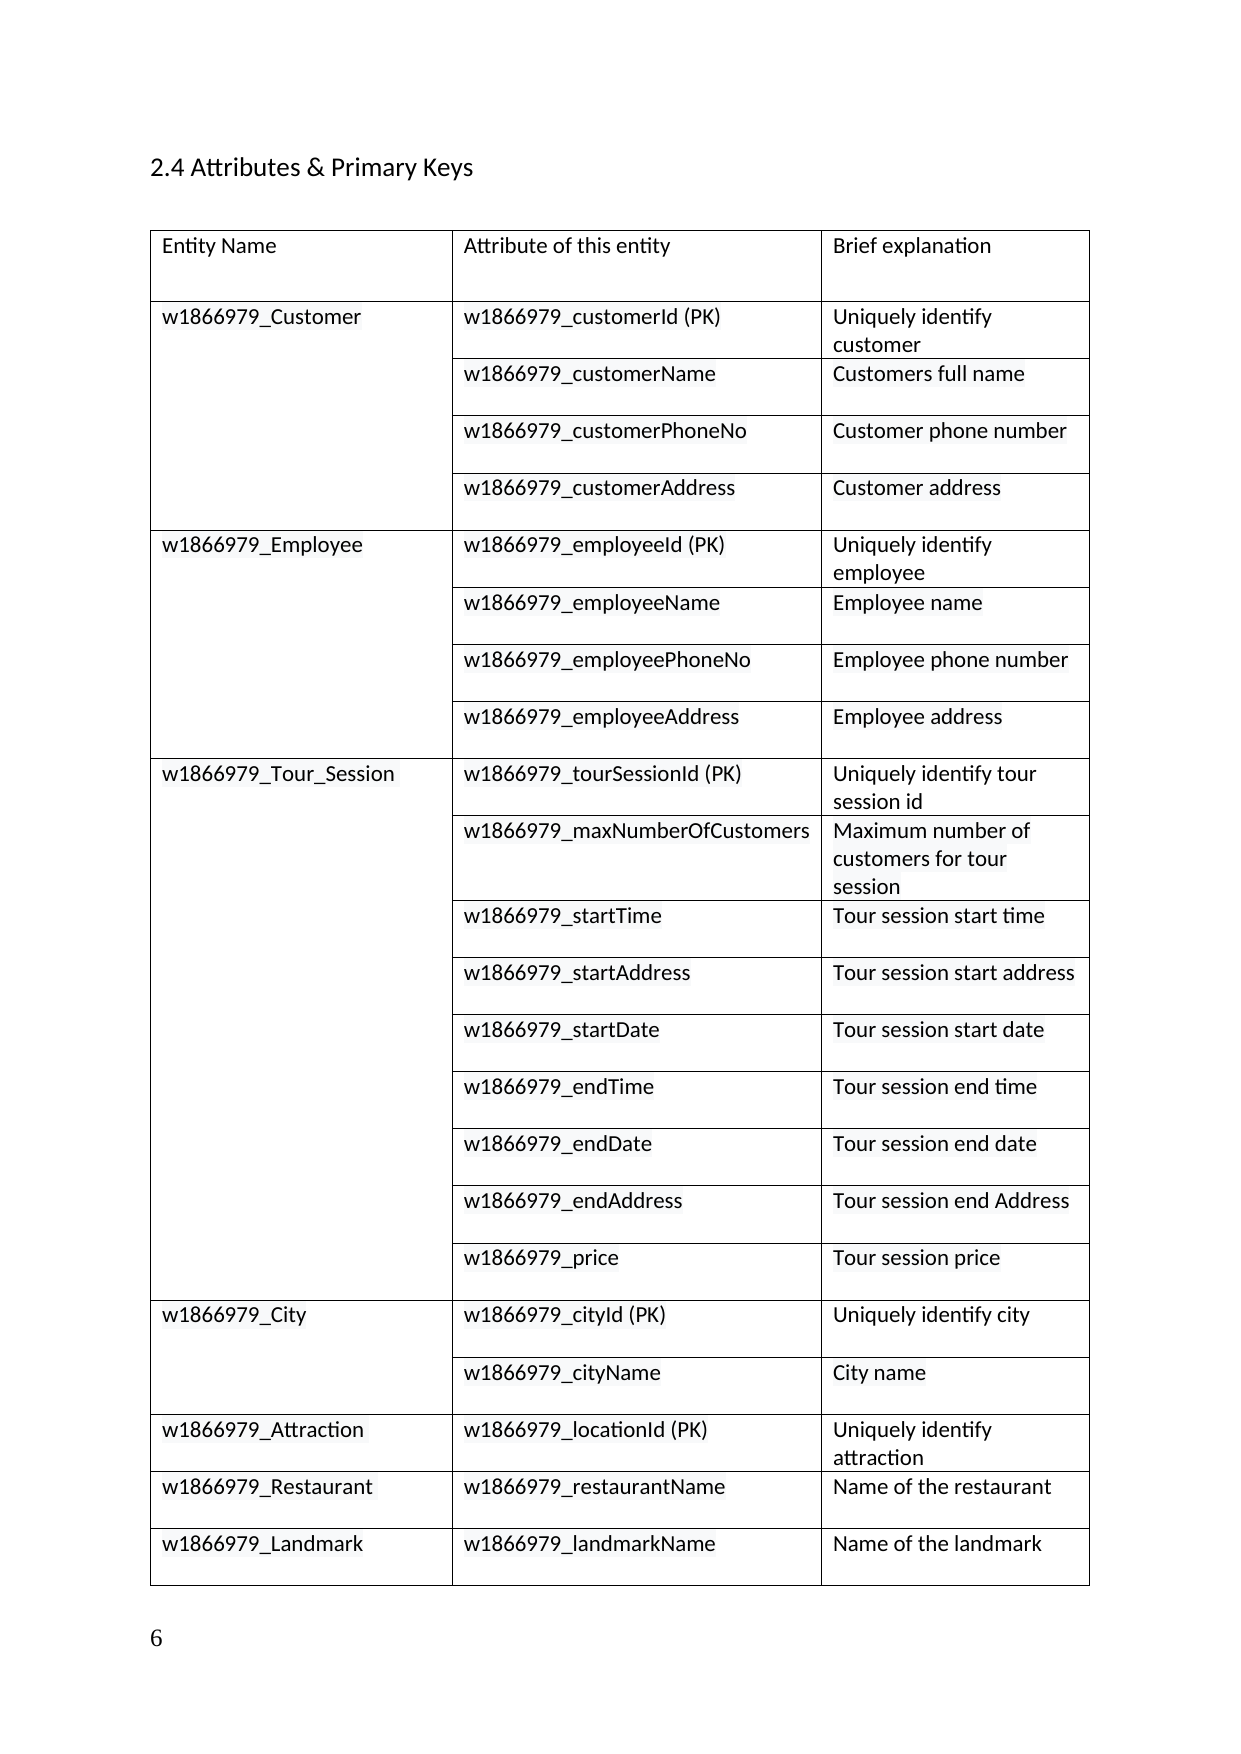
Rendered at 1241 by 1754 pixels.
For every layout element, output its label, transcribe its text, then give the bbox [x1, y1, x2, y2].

table_cell Uniquely identify city [822, 1301, 1089, 1357]
table_cell Maximum number of customers for tour session [901, 816, 1089, 900]
table_cell w1866979_Customer [151, 302, 452, 529]
table_cell Uniquely identify tour session id [822, 759, 1089, 815]
table_cell Customer phone number [822, 416, 1089, 472]
table_header Entity Name [151, 231, 452, 301]
table_cell Customers full name [822, 359, 1089, 415]
table_cell w1866979_employeeName [453, 588, 821, 644]
subtitle 2.4 Attributes & Primary Keys [150, 150, 1090, 183]
table_cell w1866979_cityId (PK) [453, 1301, 821, 1357]
table_cell w1866979_landmarkName [453, 1529, 821, 1585]
table_cell w1866979_locationId (PK) [453, 1415, 821, 1471]
table_cell Customer address [822, 474, 1089, 529]
table_cell w1866979_cityName [453, 1358, 821, 1414]
table_cell w1866979_Landmark [151, 1529, 452, 1585]
table_cell w1866979_maxNumberOfCustomers [453, 816, 821, 900]
table_cell w1866979_Employee [151, 531, 452, 758]
table_cell Name of the landmark [822, 1529, 1089, 1585]
table_cell w1866979_employeePhoneNo [453, 645, 821, 701]
table_cell w1866979_restaurantName [453, 1472, 821, 1528]
table_cell Employee phone number [822, 645, 1089, 701]
table_cell w1866979_startTime [453, 901, 821, 957]
table_cell w1866979_tourSessionId (PK) [453, 759, 821, 815]
table_cell Uniquely identify customer [822, 302, 1089, 358]
table_cell w1866979_endAddress [453, 1186, 821, 1242]
table_cell w1866979_endDate [453, 1129, 821, 1185]
table_header Attribute of this entity [453, 231, 821, 301]
table_cell Tour session price [822, 1244, 1089, 1299]
table_cell w1866979_price [453, 1244, 821, 1299]
table_cell w1866979_customerAddress [453, 474, 821, 529]
table_cell City name [822, 1358, 1089, 1414]
table_cell w1866979_customerName [453, 359, 821, 415]
table_cell w1866979_startDate [453, 1015, 821, 1071]
table_cell w1866979_Attraction [151, 1415, 452, 1471]
table_header Brief explanation [822, 231, 1089, 301]
table_cell Tour session start time [822, 901, 1089, 957]
table_cell w1866979_startAddress [453, 958, 821, 1014]
table_cell w1866979_Tour_Session [151, 759, 452, 1299]
table_cell w1866979_customerId (PK) [453, 302, 821, 358]
table_cell Tour session end time [822, 1072, 1089, 1128]
table_cell w1866979_City [151, 1301, 452, 1414]
table_cell w1866979_customerPhoneNo [453, 416, 821, 472]
table_cell Employee address [822, 702, 1089, 758]
table_cell Tour session start date [822, 1015, 1089, 1071]
table_cell Uniquely identify attraction [822, 1415, 1089, 1471]
table_cell Uniquely identify employee [822, 531, 1089, 587]
table_cell w1866979_Restaurant [151, 1472, 452, 1528]
table_cell Tour session end date [822, 1129, 1089, 1185]
table_cell Name of the restaurant [822, 1472, 1089, 1528]
table_cell w1866979_endTime [453, 1072, 821, 1128]
table_cell Tour session start address [822, 958, 1089, 1014]
table_cell Employee name [822, 588, 1089, 644]
table_cell Tour session end Address [822, 1186, 1089, 1242]
table_cell w1866979_employeeAddress [453, 702, 821, 758]
table_cell w1866979_employeeId (PK) [453, 531, 821, 587]
